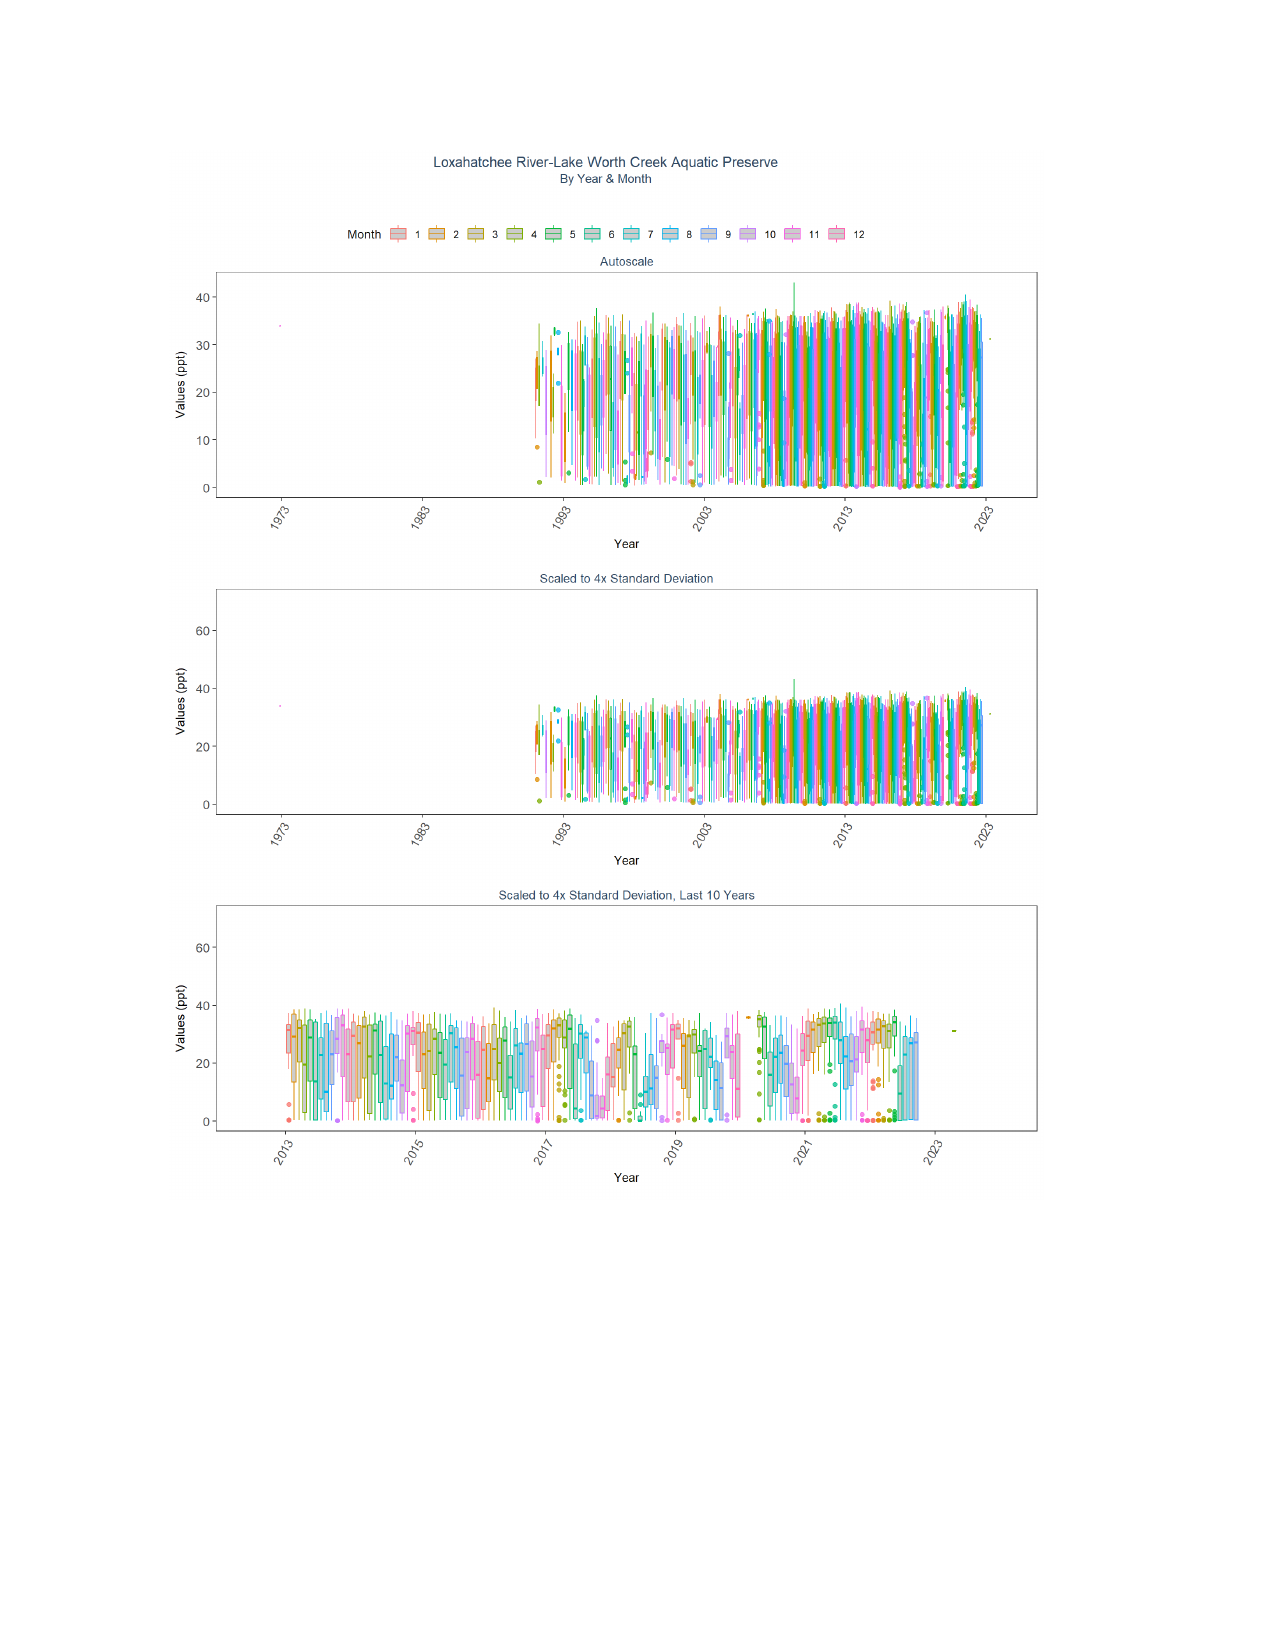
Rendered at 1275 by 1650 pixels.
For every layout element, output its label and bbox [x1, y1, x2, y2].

picture [168, 150, 1044, 1200]
